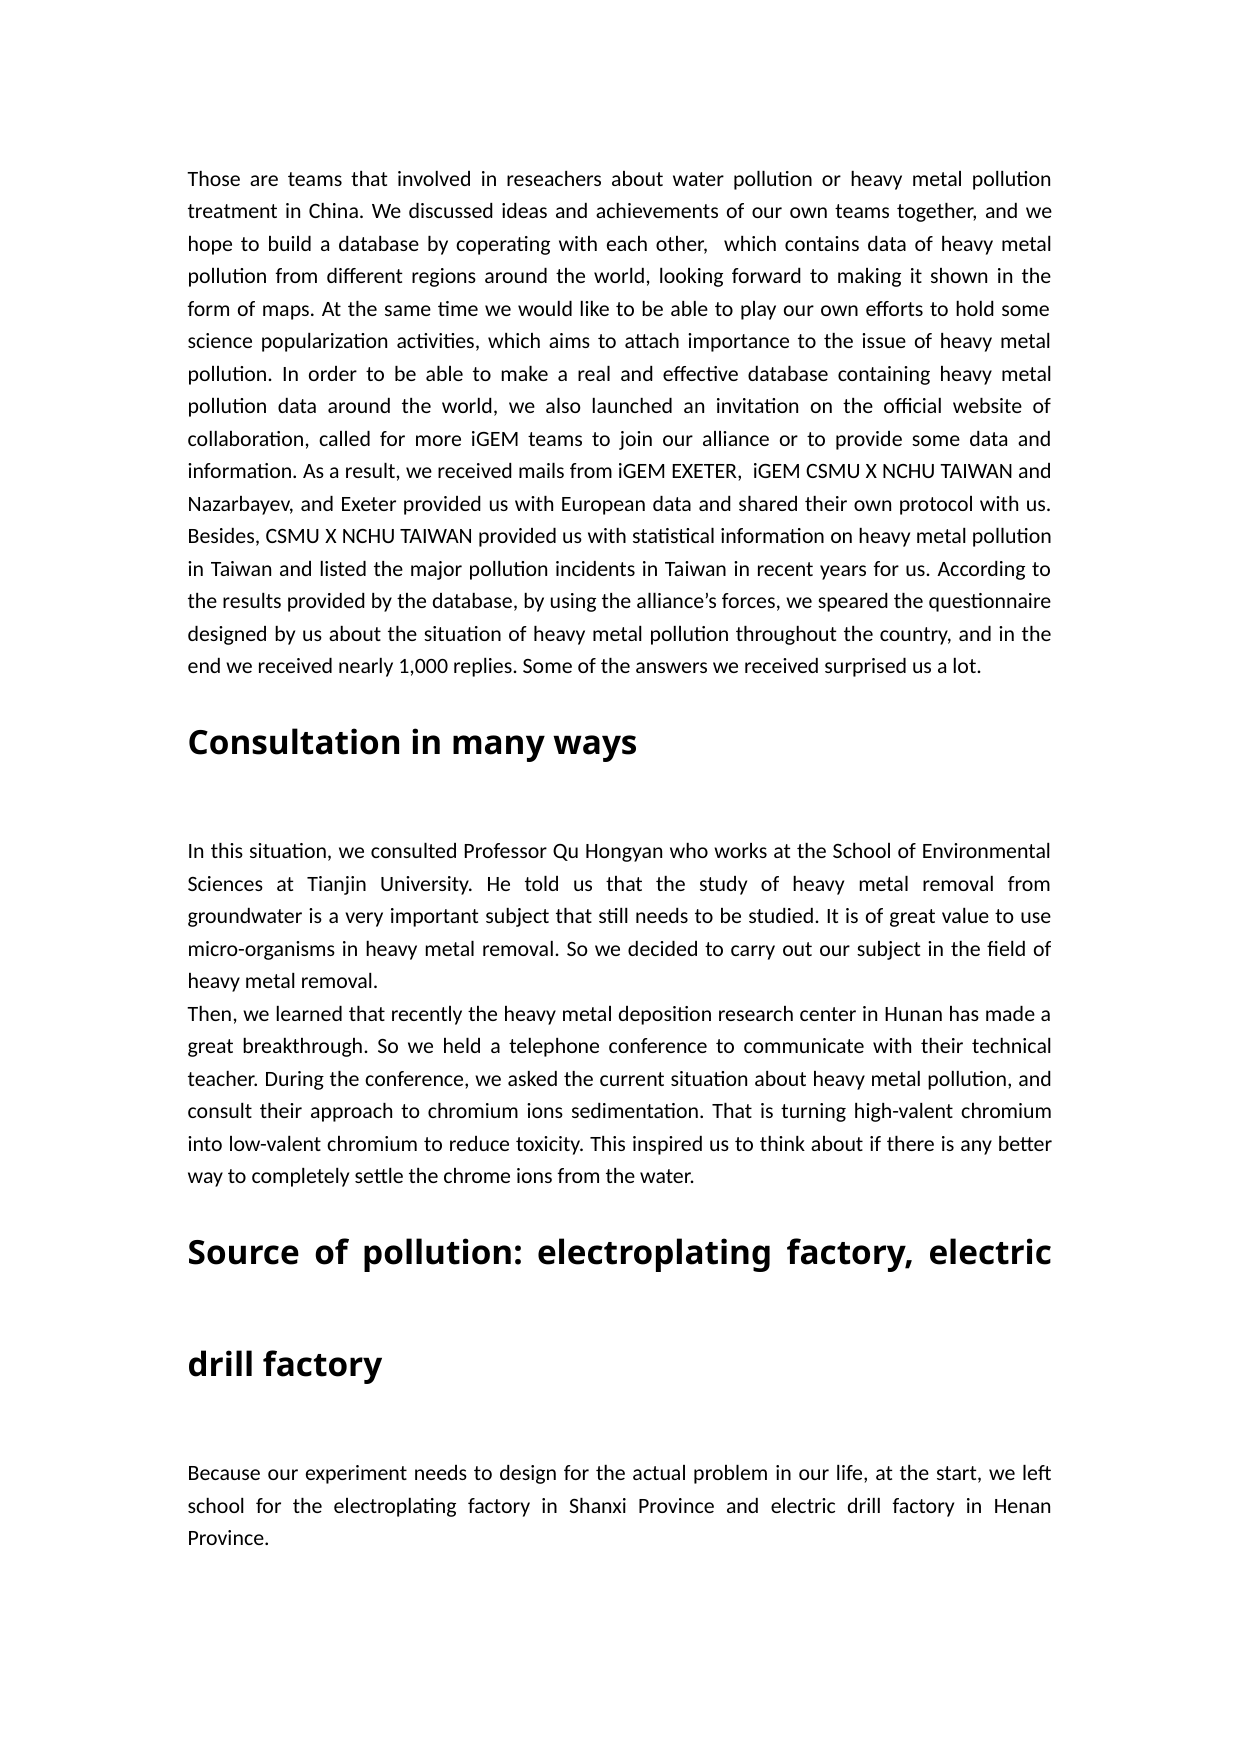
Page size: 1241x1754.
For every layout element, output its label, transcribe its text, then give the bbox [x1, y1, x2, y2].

text In this situation, we consulted Professor Qu Hongyan who works at the School of Environmental Sciences at Tianjin University. He told us that the study of heavy metal removal from groundwater is a very important subject that still needs to be studied. It is of great value to use micro-organisms in heavy metal removal. So we decided to carry out our subject in the field of heavy metal removal. [187, 834, 1053, 997]
subtitle Source of pollution: electroplating factory, electric drill factory [187, 1219, 1053, 1396]
text Because our experiment needs to design for the actual problem in our life, at the start, we left school for the electroplating factory in Shanxi Province and electric drill factory in Henan Province. [187, 1456, 1053, 1554]
subtitle Consultation in many ways [187, 709, 1053, 774]
text Then, we learned that recently the heavy metal deposition research center in Hunan has made a great breakthrough. So we held a telephone conference to communicate with their technical teacher. During the conference, we asked the current situation about heavy metal pollution, and consult their approach to chromium ions sedimentation. That is turning high-valent chromium into low-valent chromium to reduce toxicity. This inspired us to think about if there is any better way to completely settle the chrome ions from the water. [187, 997, 1053, 1192]
text Those are teams that involved in reseachers about water pollution or heavy metal pollution treatment in China. We discussed ideas and achievements of our own teams together, and we hope to build a database by coperating with each other, which contains data of heavy metal pollution from different regions around the world, looking forward to making it shown in the form of maps. At the same time we would like to be able to play our own efforts to hold some science popularization activities, which aims to attach importance to the issue of heavy metal pollution. In order to be able to make a real and effective database containing heavy metal pollution data around the world, we also launched an invitation on the official website of collaboration, called for more iGEM teams to join our alliance or to provide some data and information. As a result, we received mails from iGEM EXETER, iGEM CSMU X NCHU TAIWAN and Nazarbayev, and Exeter provided us with European data and shared their own protocol with us. Besides, CSMU X NCHU TAIWAN provided us with statistical information on heavy metal pollution in Taiwan and listed the major pollution incidents in Taiwan in recent years for us. According to the results provided by the database, by using the alliance’s forces, we speared the questionnaire designed by us about the situation of heavy metal pollution throughout the country, and in the end we received nearly 1,000 replies. Some of the answers we received surprised us a lot. [187, 162, 1053, 682]
